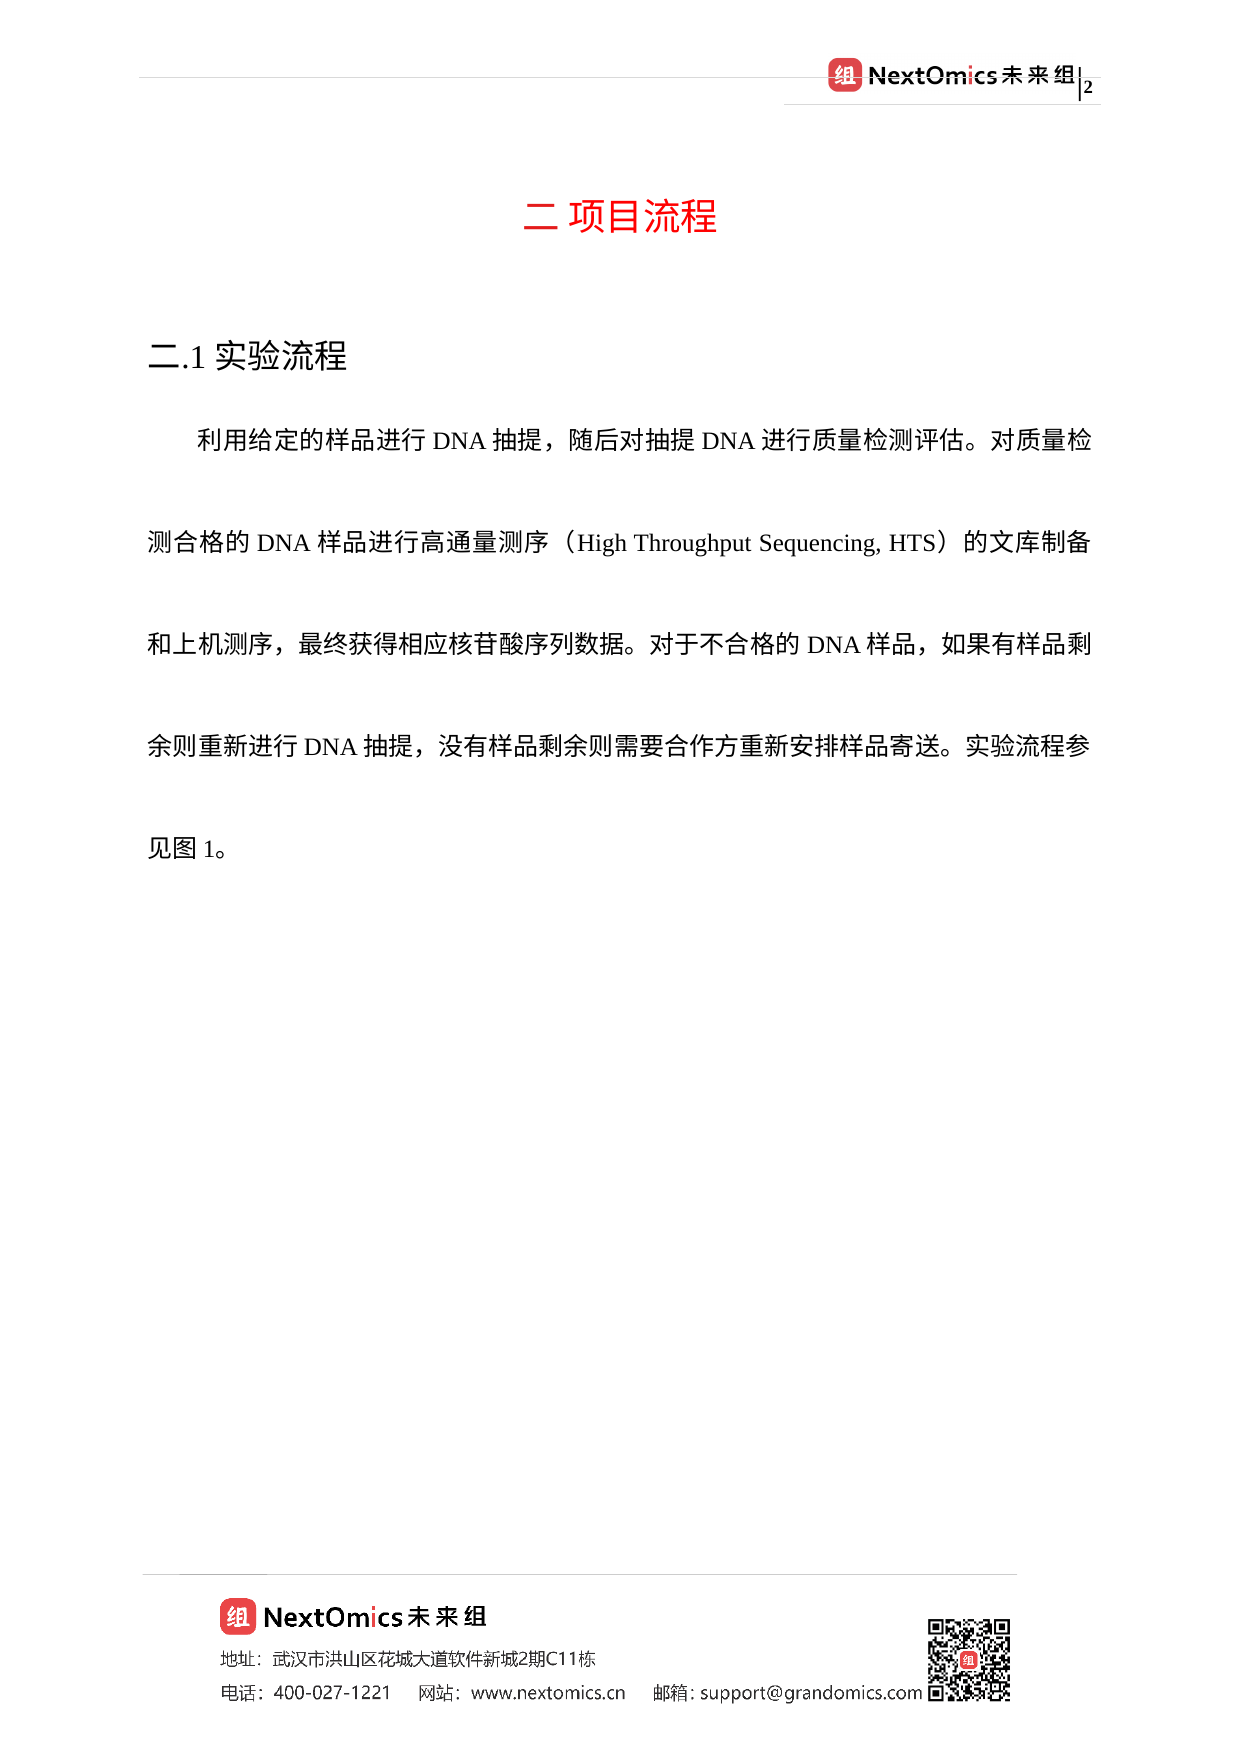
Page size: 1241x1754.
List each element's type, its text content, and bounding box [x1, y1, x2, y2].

picture [827, 53, 1076, 77]
picture [206, 1588, 1034, 1719]
picture [827, 78, 1076, 94]
text 利用给定的样品进行DNA抽提，随后对抽提DNA进行质量检测评估。对质量检测合格的DNA样品进行高通量测序（High Throughput Sequencing, HTS）的文库制备和上机测序，最终获得相应核苷酸序列数据。对于不合格的DNA样品，如果有样品剩余则重新进行DNA抽提，没有样品剩余则需要合作方重新安排样品寄送。实验流程参见图1。 [148, 405, 1092, 880]
subtitle 实验流程 [148, 320, 1092, 388]
subtitle 项目流程 [148, 180, 1092, 248]
